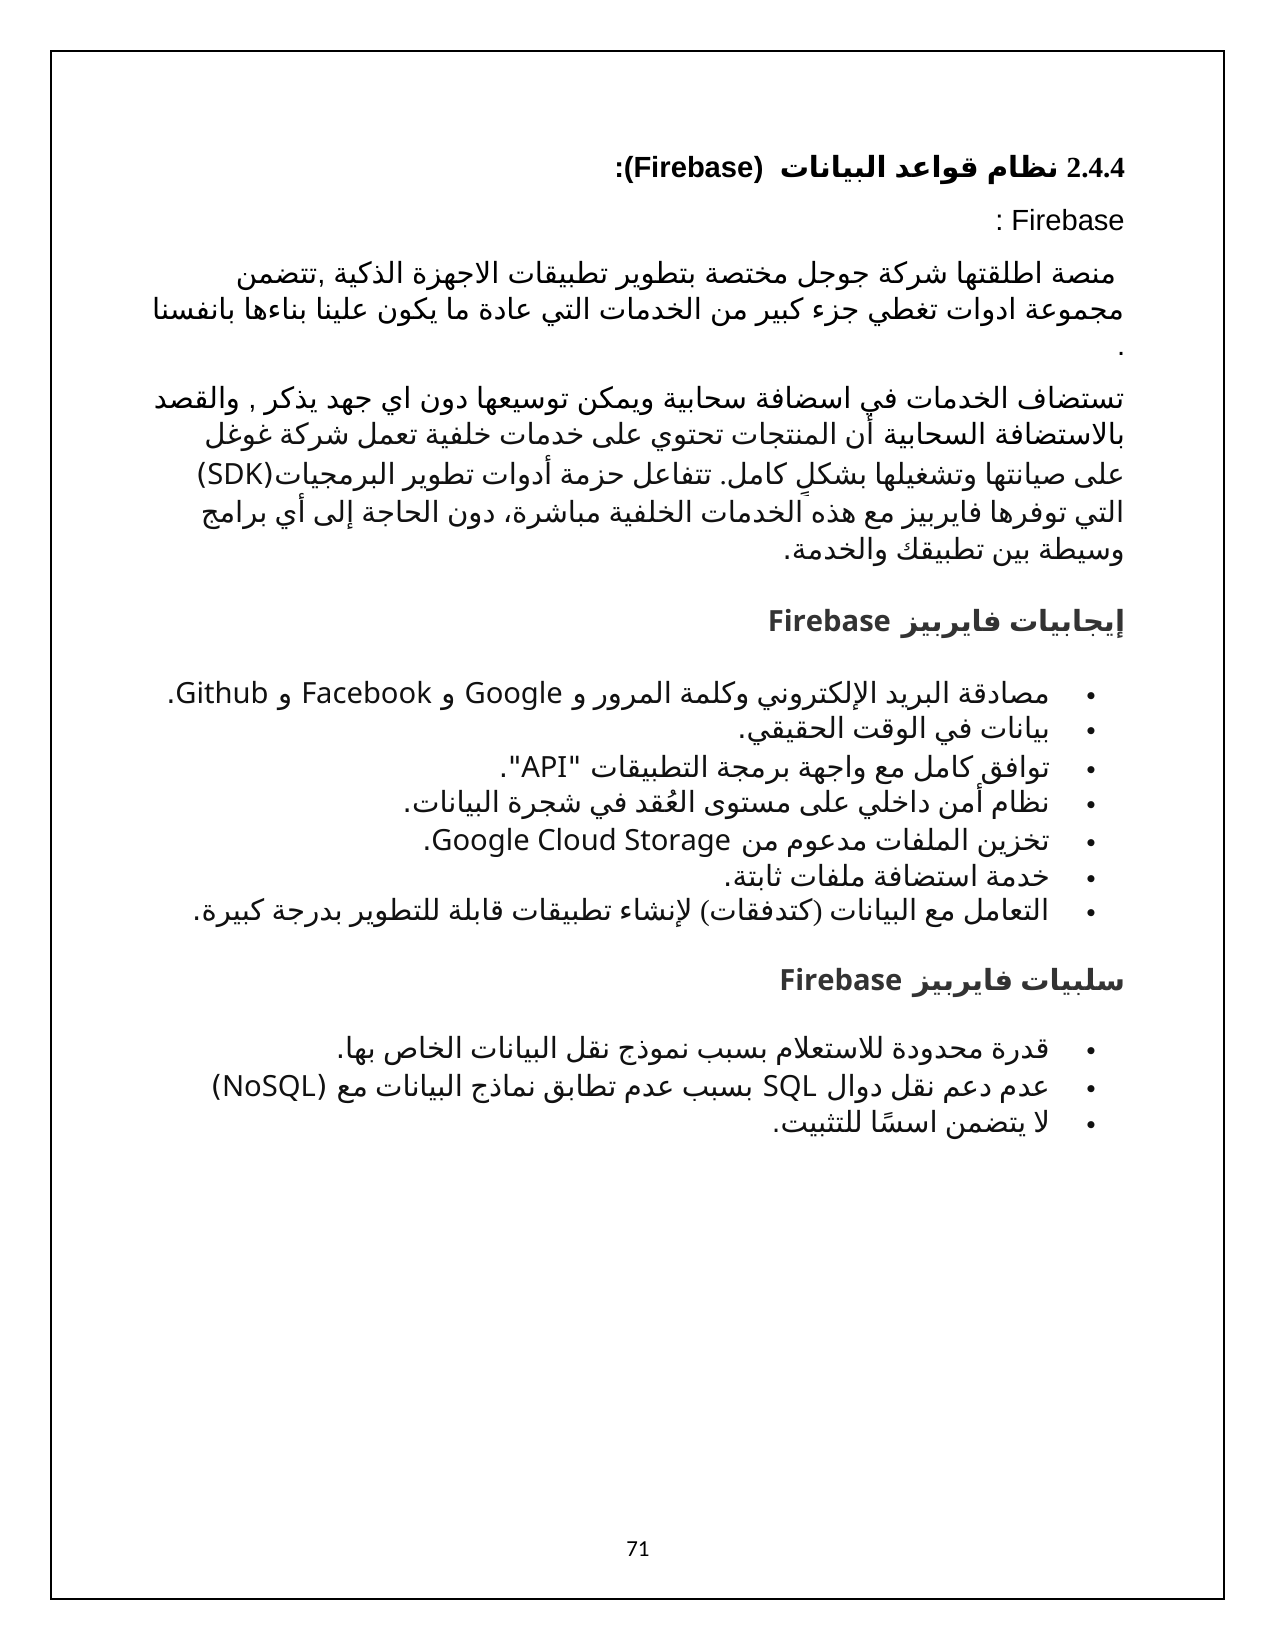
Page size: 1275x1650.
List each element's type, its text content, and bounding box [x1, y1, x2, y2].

text Firebase : [150, 203, 1125, 236]
list توافق كامل مع واجهة برمجة التطبيقات "API". [150, 746, 1087, 786]
list مصادقة البريد الإلكتروني وكلمة المرور و Google و Facebook و Github. [150, 672, 1087, 712]
text منصة اطلقتها شركة جوجل مختصة بتطوير تطبيقات الاجهزة الذكية ,تتضمن مجموعة ادوات تغطي جزء كبير من الخدمات التي عادة ما يكون علينا بناءها بانفسنا . [150, 256, 1125, 362]
list خدمة استضافة ملفات ثابتة. [150, 859, 1087, 893]
subtitle إيجابيات فايربيز Firebase [150, 600, 1125, 640]
text تستضاف الخدمات في اسضافة سحابية ويمكن توسيعها دون اي جهد يذكر , والقصد بالاستضافة السحابية أن المنتجات تحتوي على خدمات خلفية تعمل شركة غوغل على صيانتها وتشغيلها بشكلٍ كامل. تتفاعل حزمة أدوات تطوير البرمجيات(SDK) التي توفرها فايربيز مع هذه الخدمات الخلفية مباشرة، دون الحاجة إلى أي برامج وسيطة بين تطبيقك والخدمة. [150, 381, 1125, 566]
list نظام أمن داخلي على مستوى العُقد في شجرة البيانات. [150, 786, 1087, 820]
subtitle سلبيات فايربيز Firebase [150, 959, 1125, 999]
list لا يتضمن اسسًا للتثبيت. [150, 1105, 1087, 1138]
text 2.4.4 نظام قواعد البيانات (Firebase): [150, 150, 1125, 184]
list التعامل مع البيانات (كتدفقات) لإنشاء تطبيقات قابلة للتطوير بدرجة كبيرة. [150, 893, 1087, 928]
list تخزين الملفات مدعوم من Google Cloud Storage. [150, 820, 1087, 859]
list قدرة محدودة للاستعلام بسبب نموذج نقل البيانات الخاص بها. [150, 1031, 1087, 1065]
list بيانات في الوقت الحقيقي. [150, 712, 1087, 746]
list عدم دعم نقل دوال SQL بسبب عدم تطابق نماذج البيانات مع (NoSQL) [150, 1065, 1087, 1105]
